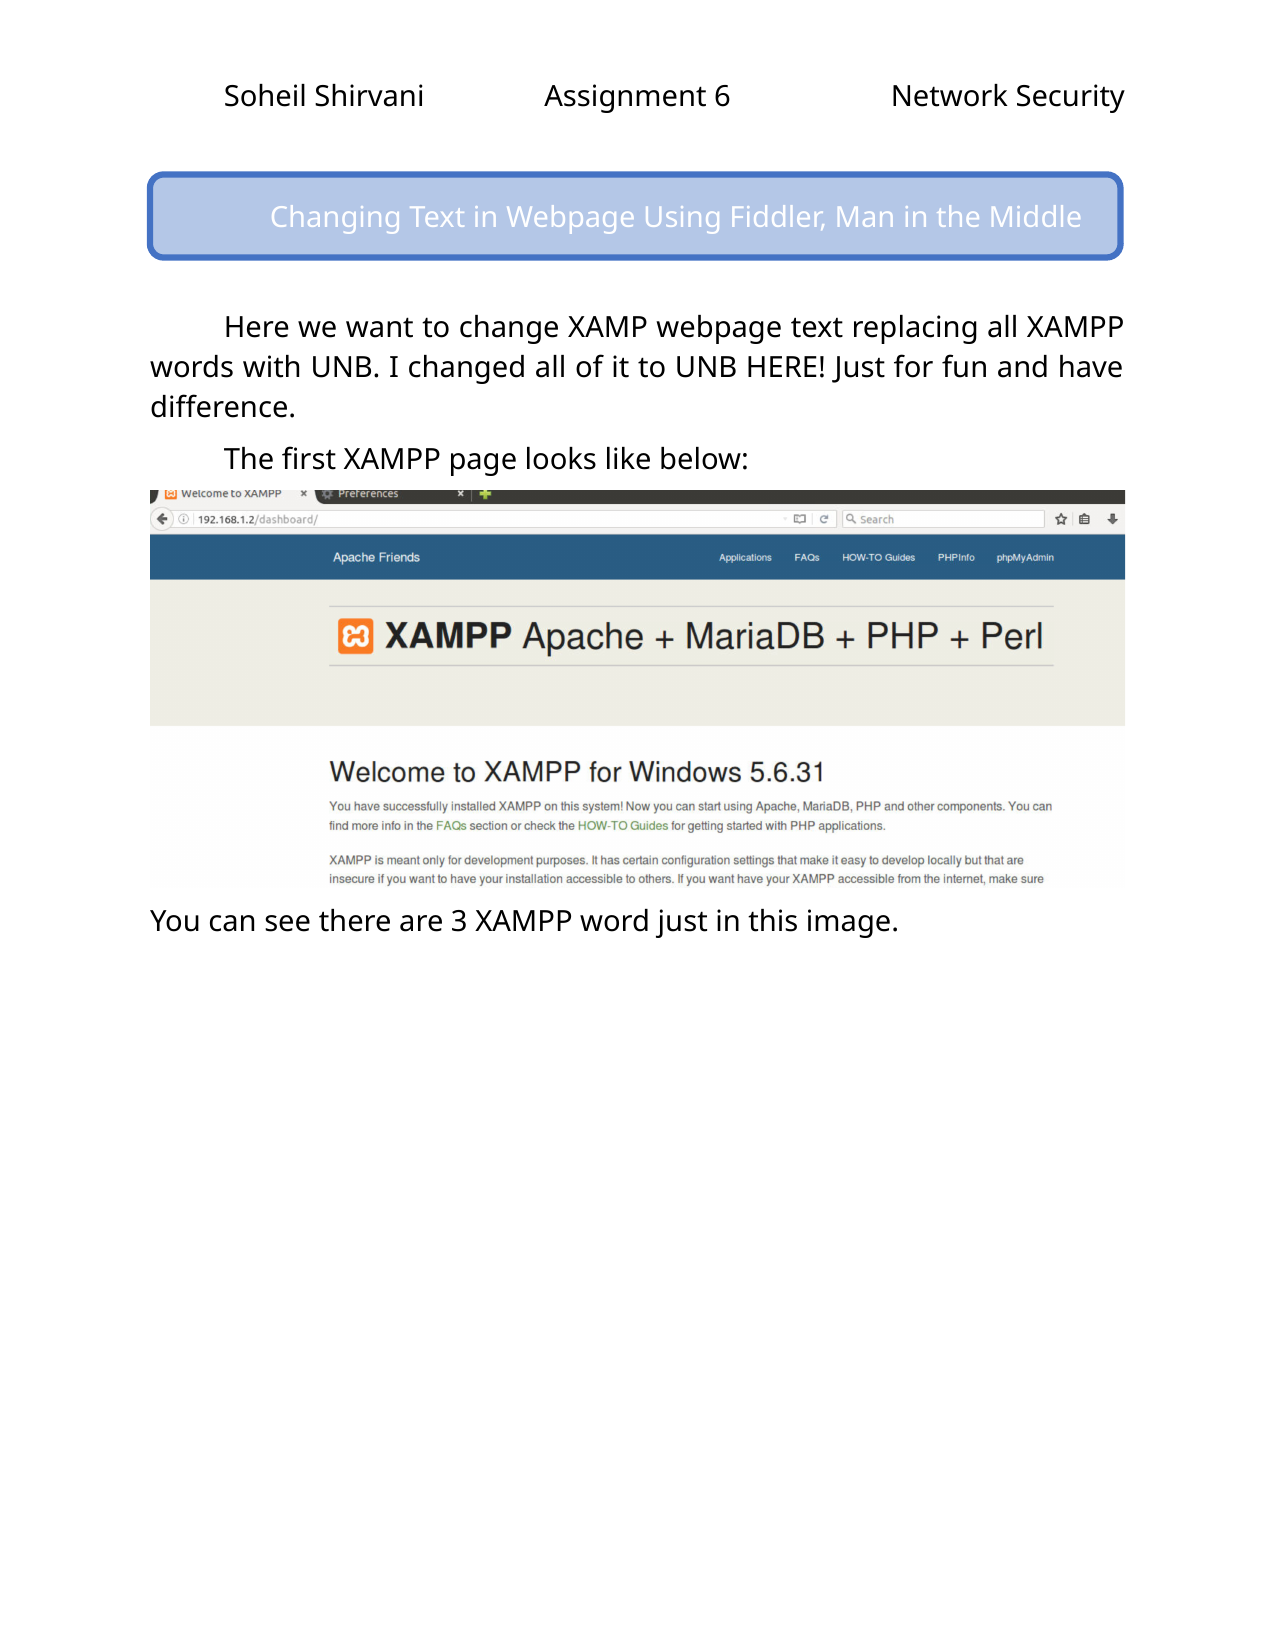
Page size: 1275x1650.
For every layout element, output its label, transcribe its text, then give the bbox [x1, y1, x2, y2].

text You can see there are 3 XAMPP word just in this image. [150, 900, 1125, 940]
text Here we want to change XAMP webpage text replacing all XAMPP words with UNB. I changed all of it to UNB HERE! Just for fun and have difference. [150, 307, 1125, 426]
picture [150, 490, 1125, 888]
text The first XAMPP page looks like below: [150, 438, 1125, 478]
